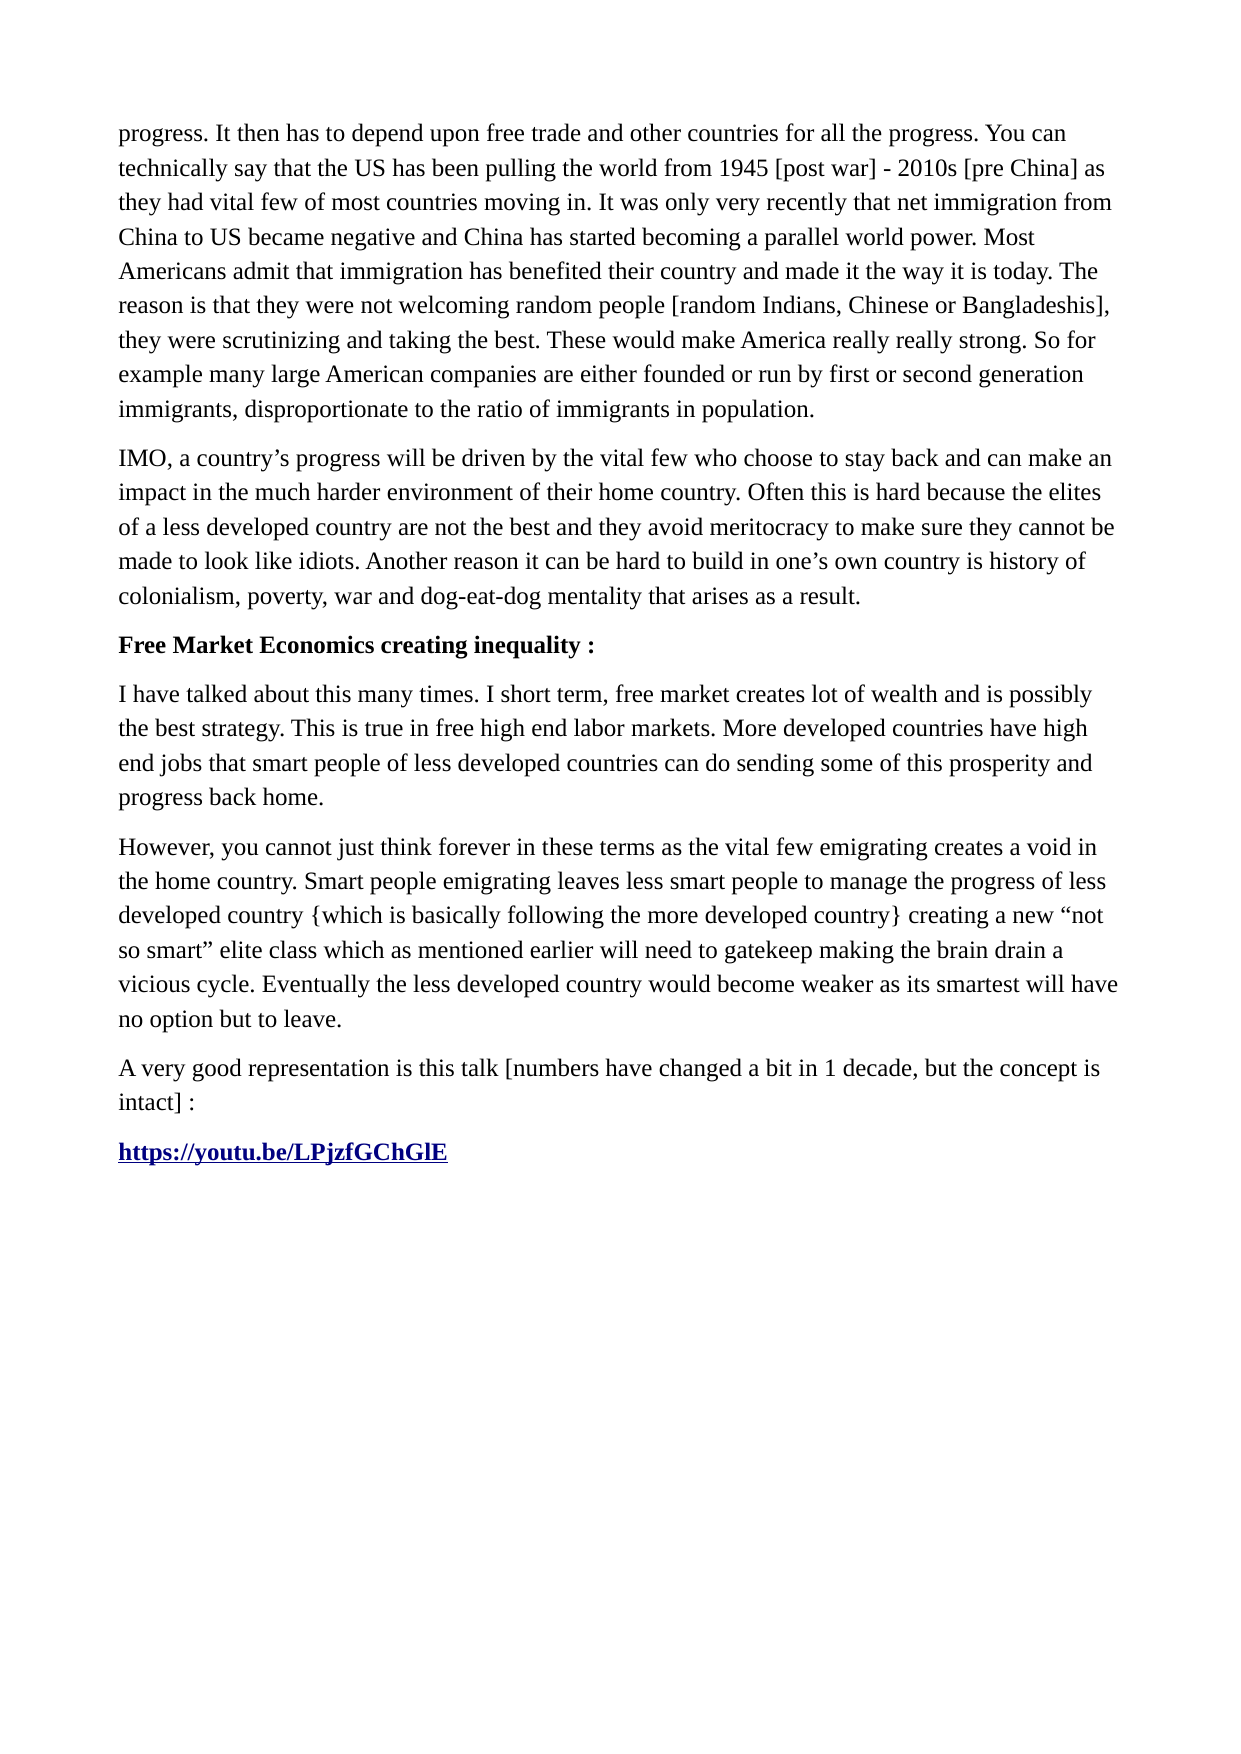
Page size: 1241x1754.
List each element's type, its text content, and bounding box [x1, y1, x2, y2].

text However, you cannot just think forever in these terms as the vital few emigrating creates a void in the home country. Smart people emigrating leaves less smart people to manage the progress of less developed country {which is basically following the more developed country} creating a new “not so smart” elite class which as mentioned earlier will need to gatekeep making the brain drain a vicious cycle. Eventually the less developed country would become weaker as its smartest will have no option but to leave. [118, 832, 1122, 1033]
text Free Market Economics creating inequality : [118, 630, 1122, 659]
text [118, 118, 1122, 423]
text A very good representation is this talk [numbers have changed a bit in 1 decade, but the concept is intact] : [118, 1053, 1122, 1116]
text IMO, a country’s progress will be driven by the vital few who choose to stay back and can make an impact in the much harder environment of their home country. Often this is hard because the elites of a less developed country are not the best and they avoid meritocracy to make sure they cannot be made to look like idiots. Another reason it can be hard to build in one’s own country is history of colonialism, poverty, war and dog-eat-dog mentality that arises as a result. [118, 443, 1122, 610]
text https://youtu.be/LPjzfGChGlE [118, 1137, 1122, 1165]
text I have talked about this many times. I short term, free market creates lot of wealth and is possibly the best strategy. This is true in free high end labor markets. More developed countries have high end jobs that smart people of less developed countries can do sending some of this prosperity and progress back home. [118, 679, 1122, 811]
